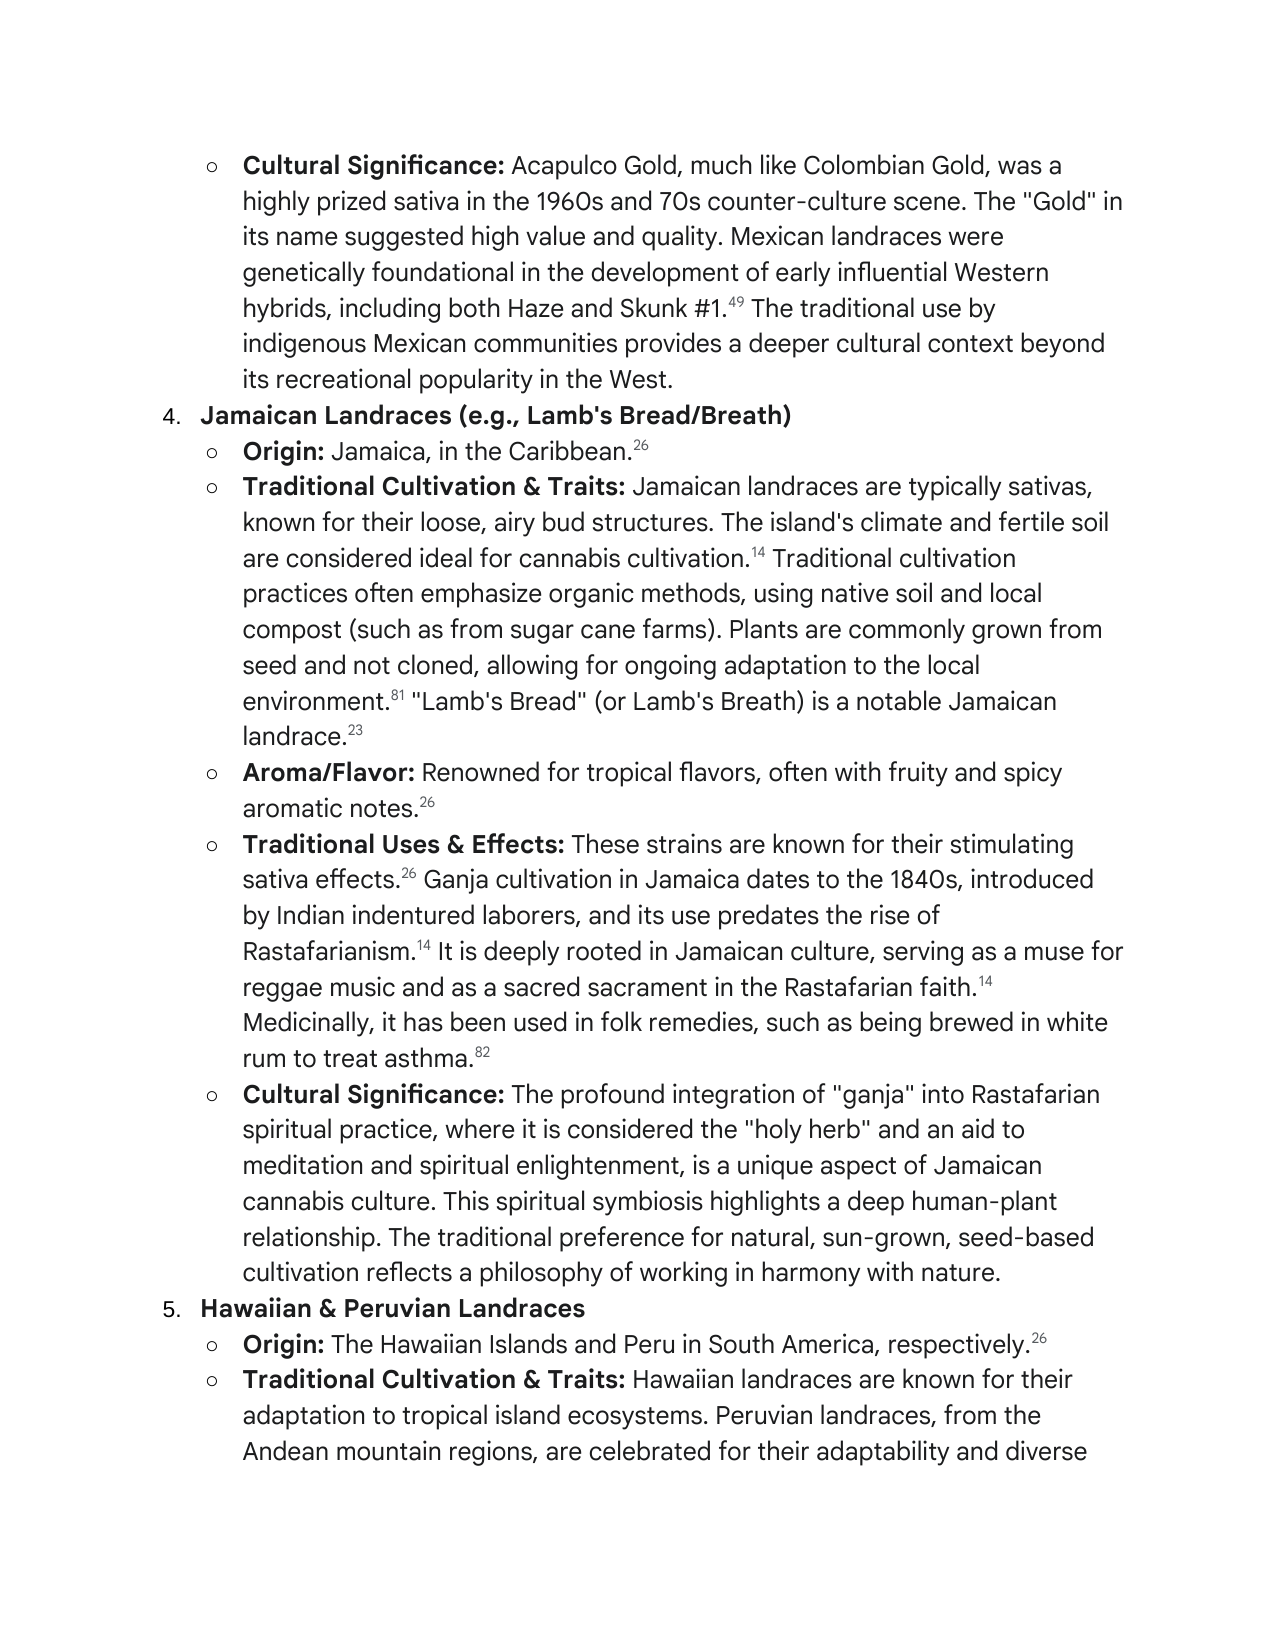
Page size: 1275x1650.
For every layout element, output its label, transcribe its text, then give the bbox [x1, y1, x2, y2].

list Jamaican Landraces (e.g., Lamb's Bread/Breath) [162, 400, 1125, 431]
list Traditional Cultivation & Traits: Jamaican landraces are typically sativas, known for their loose, airy bud structures. The island's climate and fertile soil are considered ideal for cannabis cultivation.14 Traditional cultivation practices often emphasize organic methods, using native soil and local compost (such as from sugar cane farms). Plants are commonly grown from seed and not cloned, allowing for ongoing adaptation to the local environment.81 "Lamb's Bread" (or Lamb's Breath) is a notable Jamaican landrace.23 [205, 472, 1125, 753]
list Cultural Significance: Acapulco Gold, much like Colombian Gold, was a highly prized sativa in the 1960s and 70s counter-culture scene. The "Gold" in its name suggested high value and quality. Mexican landraces were genetically foundational in the development of early influential Western hybrids, including both Haze and Skunk #1.49 The traditional use by indigenous Mexican communities provides a deeper cultural context beyond its recreational popularity in the West. [205, 150, 1125, 396]
list Origin: The Hawaiian Islands and Peru in South America, respectively.26 [205, 1329, 1125, 1360]
list Cultural Significance: The profound integration of "ganja" into Rastafarian spiritual practice, where it is considered the "holy herb" and an aid to meditation and spiritual enlightenment, is a unique aspect of Jamaican cannabis culture. This spiritual symbiosis highlights a deep human-plant relationship. The traditional preference for natural, sun-grown, seed-based cultivation reflects a philosophy of working in harmony with nature. [205, 1079, 1125, 1289]
list Aroma/Flavor: Renowned for tropical flavors, often with fruity and spicy aromatic notes.26 [205, 757, 1125, 824]
list Traditional Uses & Effects: These strains are known for their stimulating sativa effects.26 Ganja cultivation in Jamaica dates to the 1840s, introduced by Indian indentured laborers, and its use predates the rise of Rastafarianism.14 It is deeply rooted in Jamaican culture, serving as a muse for reggae music and as a sacred sacrament in the Rastafarian faith.14 Medicinally, it has been used in folk remedies, such as being brewed in white rum to treat asthma.82 [205, 829, 1125, 1074]
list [205, 1365, 1125, 1468]
list Origin: Jamaica, in the Caribbean.26 [205, 436, 1125, 467]
list Hawaiian & Peruvian Landraces [162, 1293, 1125, 1325]
